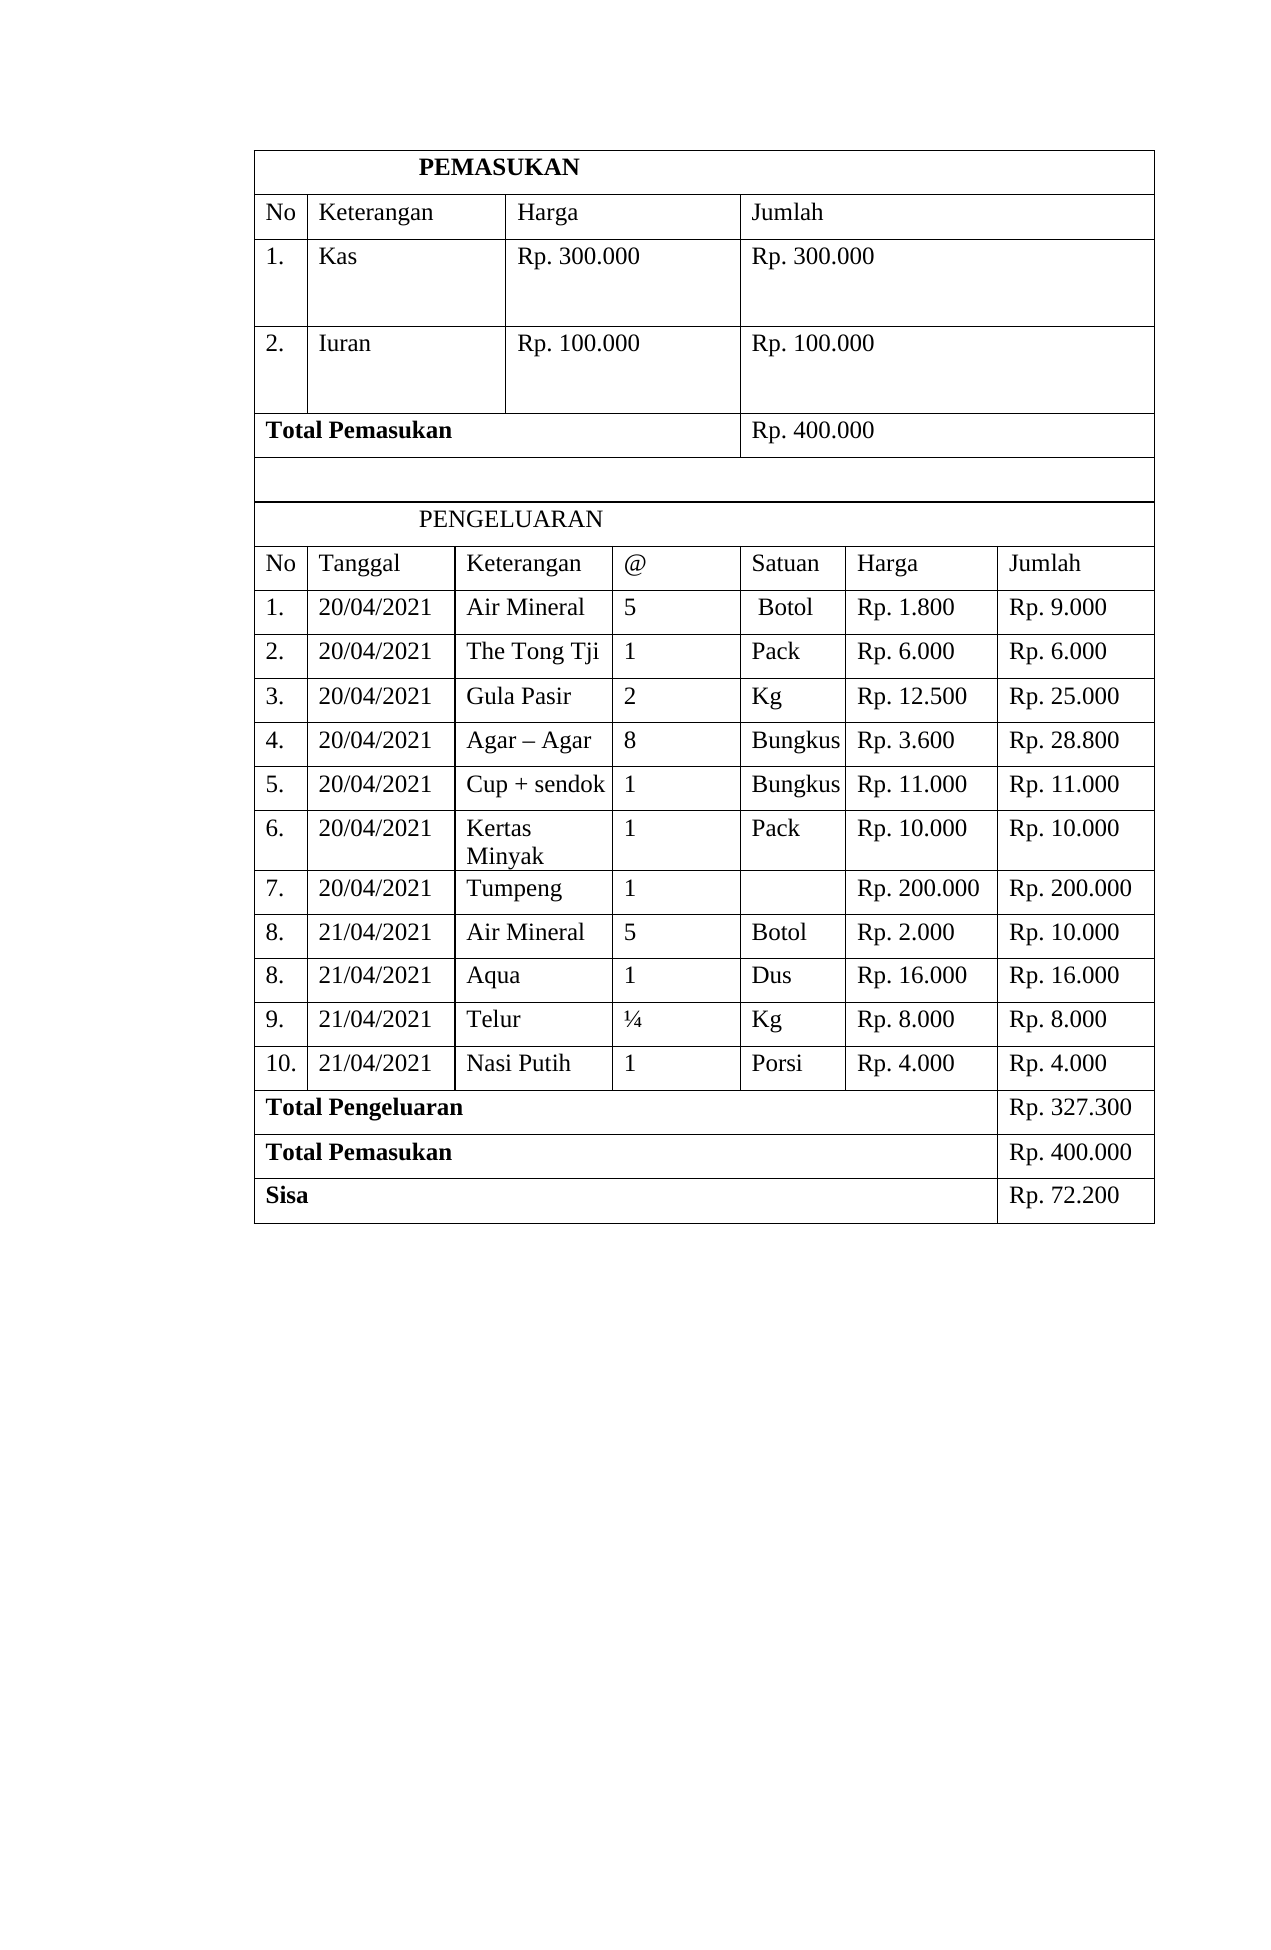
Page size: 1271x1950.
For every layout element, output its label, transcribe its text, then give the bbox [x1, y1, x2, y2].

table_cell 7. [255, 871, 307, 914]
table_cell 20/04/2021 [308, 871, 454, 914]
table_cell 20/04/2021 [308, 635, 454, 678]
table_cell [998, 414, 1154, 457]
table_cell Rp. 11.000 [846, 767, 997, 810]
table_cell PENGELUARAN [255, 503, 998, 546]
table_cell Porsi [741, 1047, 845, 1090]
table_cell Rp. 300.000 [741, 240, 998, 326]
table_cell Total Pengeluaran [255, 1091, 997, 1134]
table_cell Keterangan [308, 195, 505, 238]
table_cell 21/04/2021 [308, 1003, 454, 1046]
table_cell Total Pemasukan [255, 1135, 997, 1178]
table_cell Rp. 6.000 [998, 635, 1154, 678]
table_cell Air Mineral [456, 915, 612, 958]
table_cell 9. [255, 1003, 307, 1046]
table_cell Harga [846, 547, 997, 590]
table_cell Rp. 200.000 [846, 871, 997, 914]
table_cell 1. [255, 240, 307, 326]
table_cell Total Pemasukan [255, 414, 740, 457]
table_cell Tanggal [308, 547, 454, 590]
table_cell Nasi Putih [456, 1047, 612, 1090]
table_cell Rp. 3.600 [846, 723, 997, 766]
table_cell Jumlah [998, 547, 1154, 590]
table_cell Rp. 4.000 [846, 1047, 997, 1090]
table_cell Kg [741, 1003, 845, 1046]
table_cell 5. [255, 767, 307, 810]
table_cell Satuan [741, 547, 845, 590]
table_cell Kertas Minyak [456, 811, 612, 870]
table_cell The Tong Tji [456, 635, 612, 678]
table_cell 4. [255, 723, 307, 766]
table_cell Keterangan [456, 547, 612, 590]
table_cell Bungkus [741, 723, 845, 766]
table_cell Rp. 1.800 [846, 591, 997, 634]
table_cell 21/04/2021 [308, 1047, 454, 1090]
table_cell No [255, 195, 307, 238]
table_cell 21/04/2021 [308, 915, 454, 958]
table_cell 2 [613, 679, 740, 722]
table_cell Rp. 8.000 [998, 1003, 1154, 1046]
table_cell 1 [613, 1047, 740, 1090]
table_cell Pack [741, 635, 845, 678]
table_cell 1 [613, 635, 740, 678]
table_cell Rp. 327.300 [998, 1091, 1154, 1134]
table_cell Aqua [456, 959, 612, 1002]
table_cell 1 [613, 767, 740, 810]
table_cell 5 [613, 591, 740, 634]
table_cell [998, 240, 1154, 326]
table_cell 8. [255, 915, 307, 958]
table_cell Rp. 6.000 [846, 635, 997, 678]
table_cell Sisa [255, 1179, 997, 1222]
table_cell 2. [255, 635, 307, 678]
table_cell 20/04/2021 [308, 591, 454, 634]
table_cell Dus [741, 959, 845, 1002]
table_cell Rp. 12.500 [846, 679, 997, 722]
table_cell Telur [456, 1003, 612, 1046]
table_cell 6. [255, 811, 307, 870]
table_cell Rp. 72.200 [998, 1179, 1154, 1222]
table_cell Harga [506, 195, 740, 238]
table_cell @ [613, 547, 740, 590]
table_header PEMASUKAN [255, 151, 998, 194]
table_cell 20/04/2021 [308, 811, 454, 870]
table_cell Rp. 10.000 [846, 811, 997, 870]
table_cell Agar – Agar [456, 723, 612, 766]
table_cell Botol [741, 591, 845, 634]
table_cell Pack [741, 811, 845, 870]
table_cell 8. [255, 959, 307, 1002]
table_cell Rp. 300.000 [506, 240, 740, 326]
table_cell 20/04/2021 [308, 679, 454, 722]
table_cell Jumlah [741, 195, 998, 238]
table_cell Rp. 100.000 [506, 327, 740, 413]
table_cell 20/04/2021 [308, 723, 454, 766]
table_cell [741, 871, 845, 914]
table_cell Iuran [308, 327, 505, 413]
table_cell 2. [255, 327, 307, 413]
table_cell Rp. 11.000 [998, 767, 1154, 810]
table_header [998, 151, 1154, 194]
table_cell Rp. 9.000 [998, 591, 1154, 634]
table_cell 1. [255, 591, 307, 634]
table_cell 5 [613, 915, 740, 958]
table_cell Rp. 400.000 [998, 1135, 1154, 1178]
table_cell Air Mineral [456, 591, 612, 634]
table_cell ¼ [613, 1003, 740, 1046]
table_cell Rp. 4.000 [998, 1047, 1154, 1090]
table_cell 1 [613, 871, 740, 914]
table_cell Rp. 100.000 [741, 327, 998, 413]
table_cell Botol [741, 915, 845, 958]
table_cell Rp. 200.000 [998, 871, 1154, 914]
table_cell 20/04/2021 [308, 767, 454, 810]
table_cell Kas [308, 240, 505, 326]
table_cell Rp. 28.800 [998, 723, 1154, 766]
table_cell Rp. 16.000 [998, 959, 1154, 1002]
table_cell 8 [613, 723, 740, 766]
table_cell Gula Pasir [456, 679, 612, 722]
table_cell No [255, 547, 307, 590]
table_cell [998, 327, 1154, 413]
table_cell [998, 503, 1154, 546]
table_cell Cup + sendok [456, 767, 612, 810]
table_cell Rp. 25.000 [998, 679, 1154, 722]
table_cell Rp. 2.000 [846, 915, 997, 958]
table_cell 10. [255, 1047, 307, 1090]
table_cell [998, 195, 1154, 238]
table_cell [255, 458, 998, 501]
table_cell 21/04/2021 [308, 959, 454, 1002]
table_cell 1 [613, 811, 740, 870]
table_cell Kg [741, 679, 845, 722]
table_cell Tumpeng [456, 871, 612, 914]
table_cell Rp. 400.000 [741, 414, 998, 457]
table_cell Rp. 8.000 [846, 1003, 997, 1046]
table_cell Bungkus [741, 767, 845, 810]
table_cell Rp. 10.000 [998, 915, 1154, 958]
table_cell Rp. 16.000 [846, 959, 997, 1002]
table_cell Rp. 10.000 [998, 811, 1154, 870]
table_cell 1 [613, 959, 740, 1002]
table_cell [998, 458, 1154, 501]
table_cell 3. [255, 679, 307, 722]
